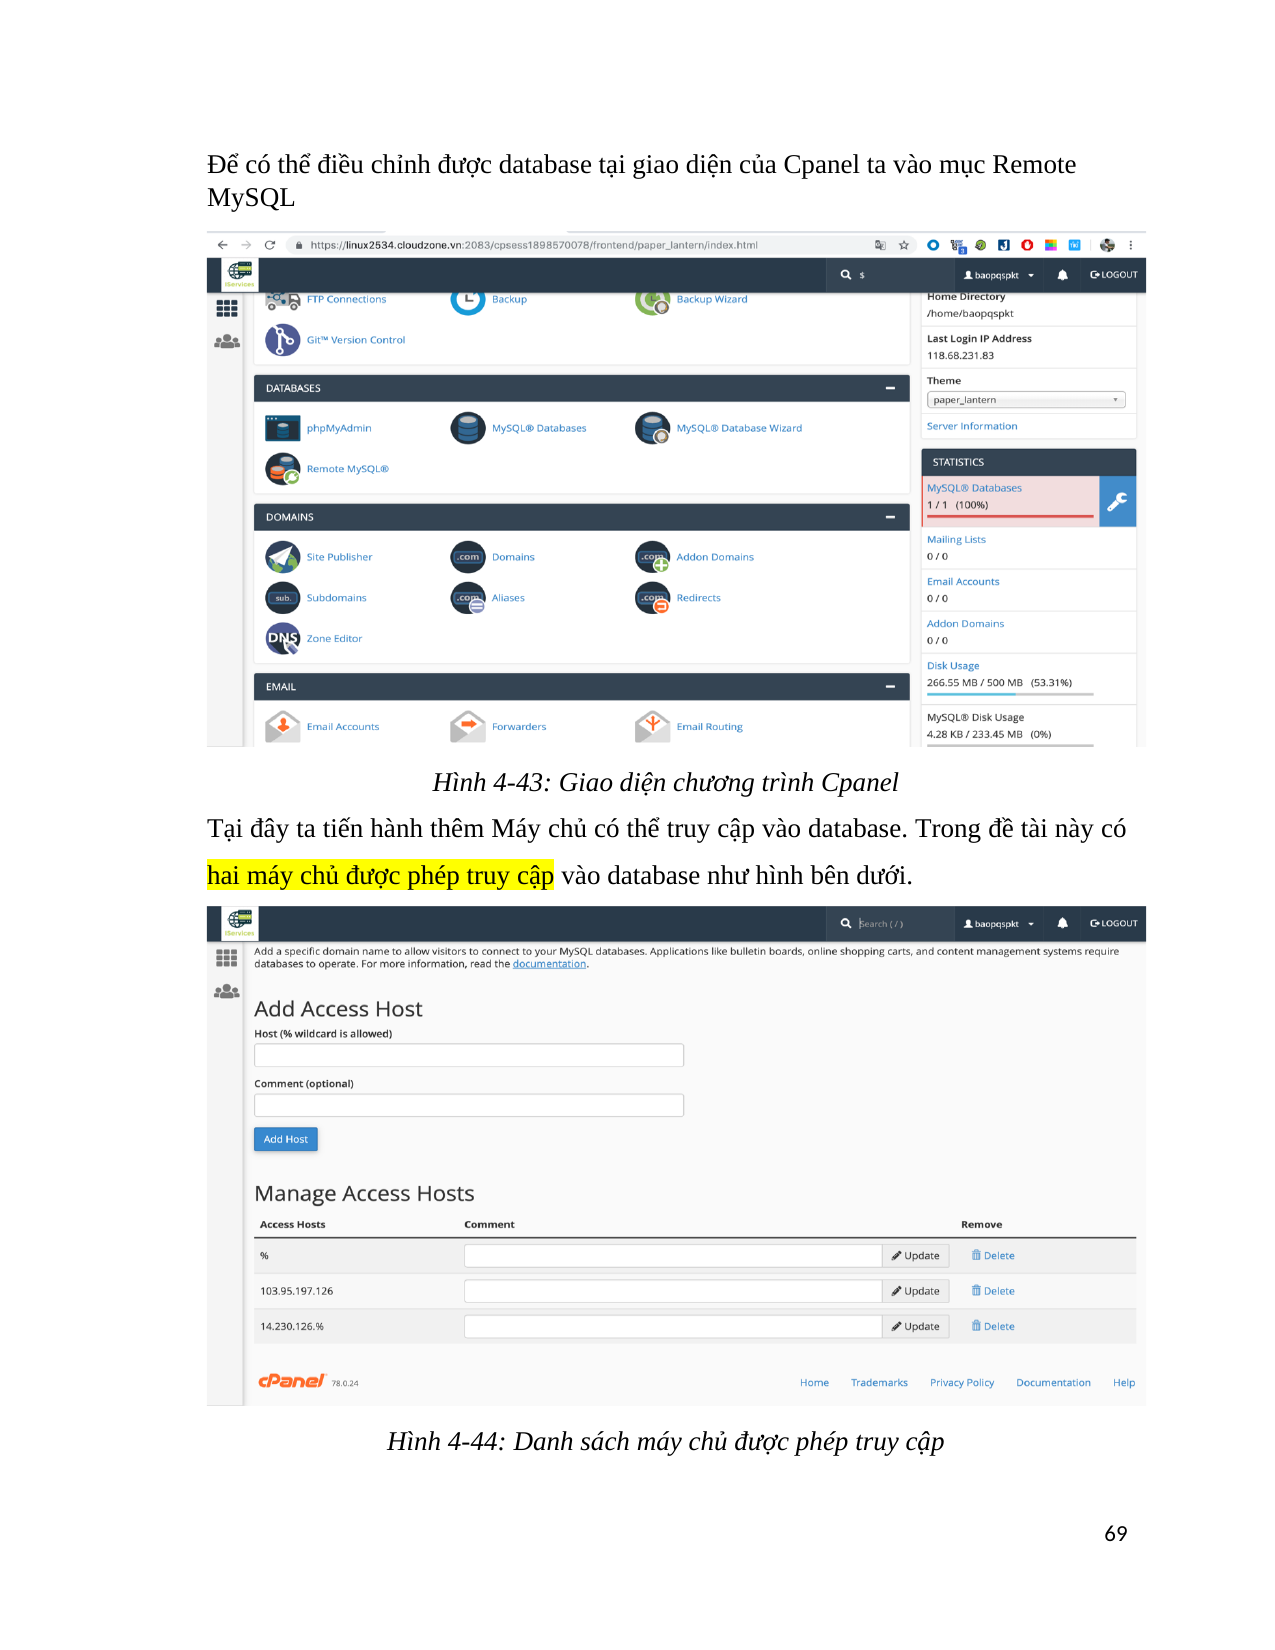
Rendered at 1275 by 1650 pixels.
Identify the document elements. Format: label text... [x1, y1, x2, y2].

picture [206, 231, 1147, 747]
text Tại đây ta tiến hành thêm Máy chủ có thể truy cập vào database. Trong đề tài này có hai máy chủ được phép truy cập vào database như hình bên dưới. [207, 813, 1127, 890]
text Để có thể điều chỉnh được database tại giao diện của Cpanel ta vào mục Remote MySQL [207, 148, 1127, 212]
picture [206, 906, 1147, 1406]
